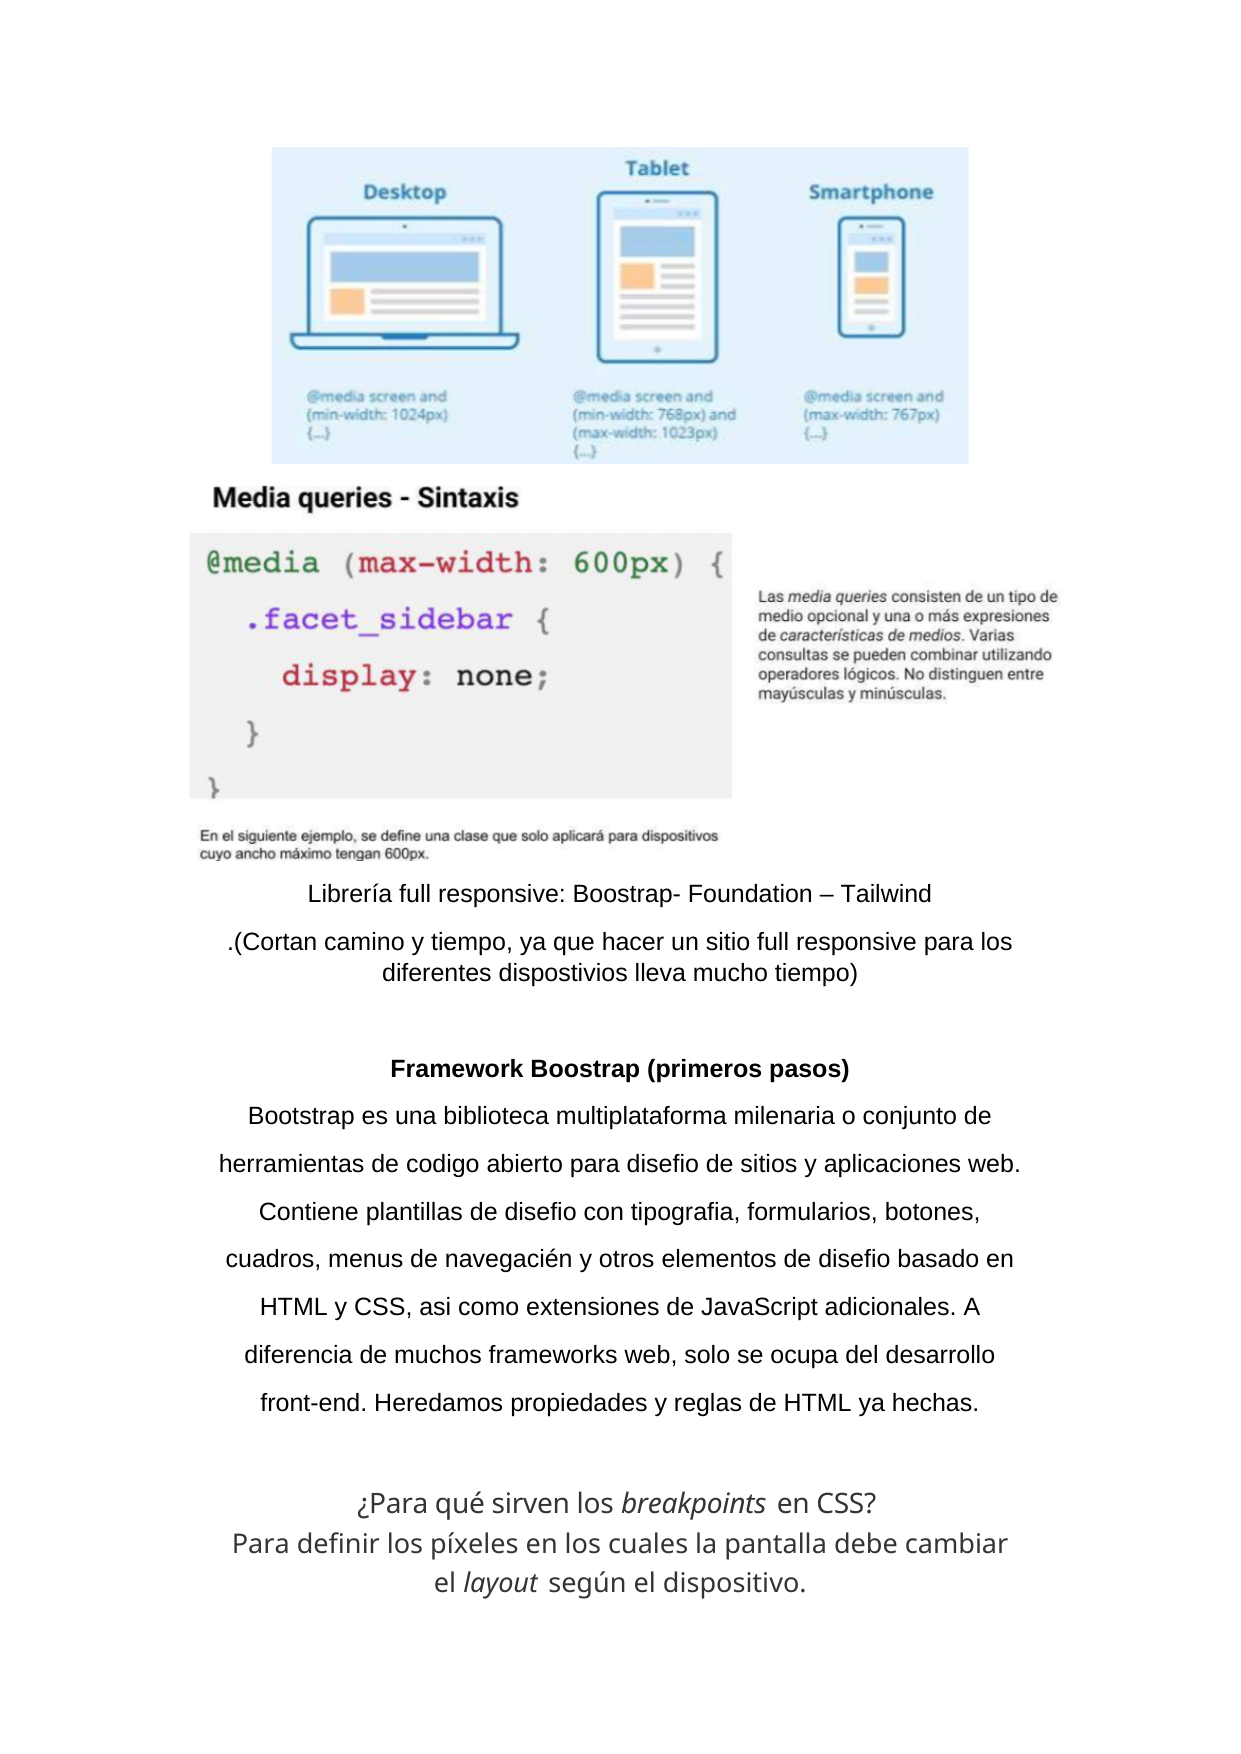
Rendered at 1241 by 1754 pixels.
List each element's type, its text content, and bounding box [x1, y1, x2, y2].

text Bootstrap es una biblioteca multiplataforma milenaria o conjunto de [177, 1101, 1063, 1130]
picture [177, 482, 1063, 861]
picture [271, 147, 969, 464]
text .(Cortan camino y tiempo, ya que hacer un sitio full responsive para los diferentes dispostivios lleva mucho tiempo) [177, 927, 1063, 987]
text HTML y CSS, asi como extensiones de JavaScript adicionales. A [177, 1292, 1063, 1321]
text Librería full responsive: Boostrap- Foundation – Tailwind [177, 879, 1063, 908]
text diferencia de muchos frameworks web, solo se ocupa del desarrollo [177, 1340, 1063, 1368]
text front-end. Heredamos propiedades y reglas de HTML ya hechas. [177, 1387, 1063, 1416]
text herramientas de codigo abierto para disefio de sitios y aplicaciones web. [177, 1149, 1063, 1178]
text ¿Para qué sirven los breakpoints en CSS? Para definir los píxeles en los cuales la pantalla debe cambiar el layout según el dispositivo. [177, 1483, 1063, 1601]
text cuadros, menus de navegacién y otros elementos de disefio basado en [177, 1244, 1063, 1273]
text Framework Boostrap (primeros pasos) [177, 1053, 1063, 1082]
text Contiene plantillas de disefio con tipografia, formularios, botones, [177, 1197, 1063, 1225]
